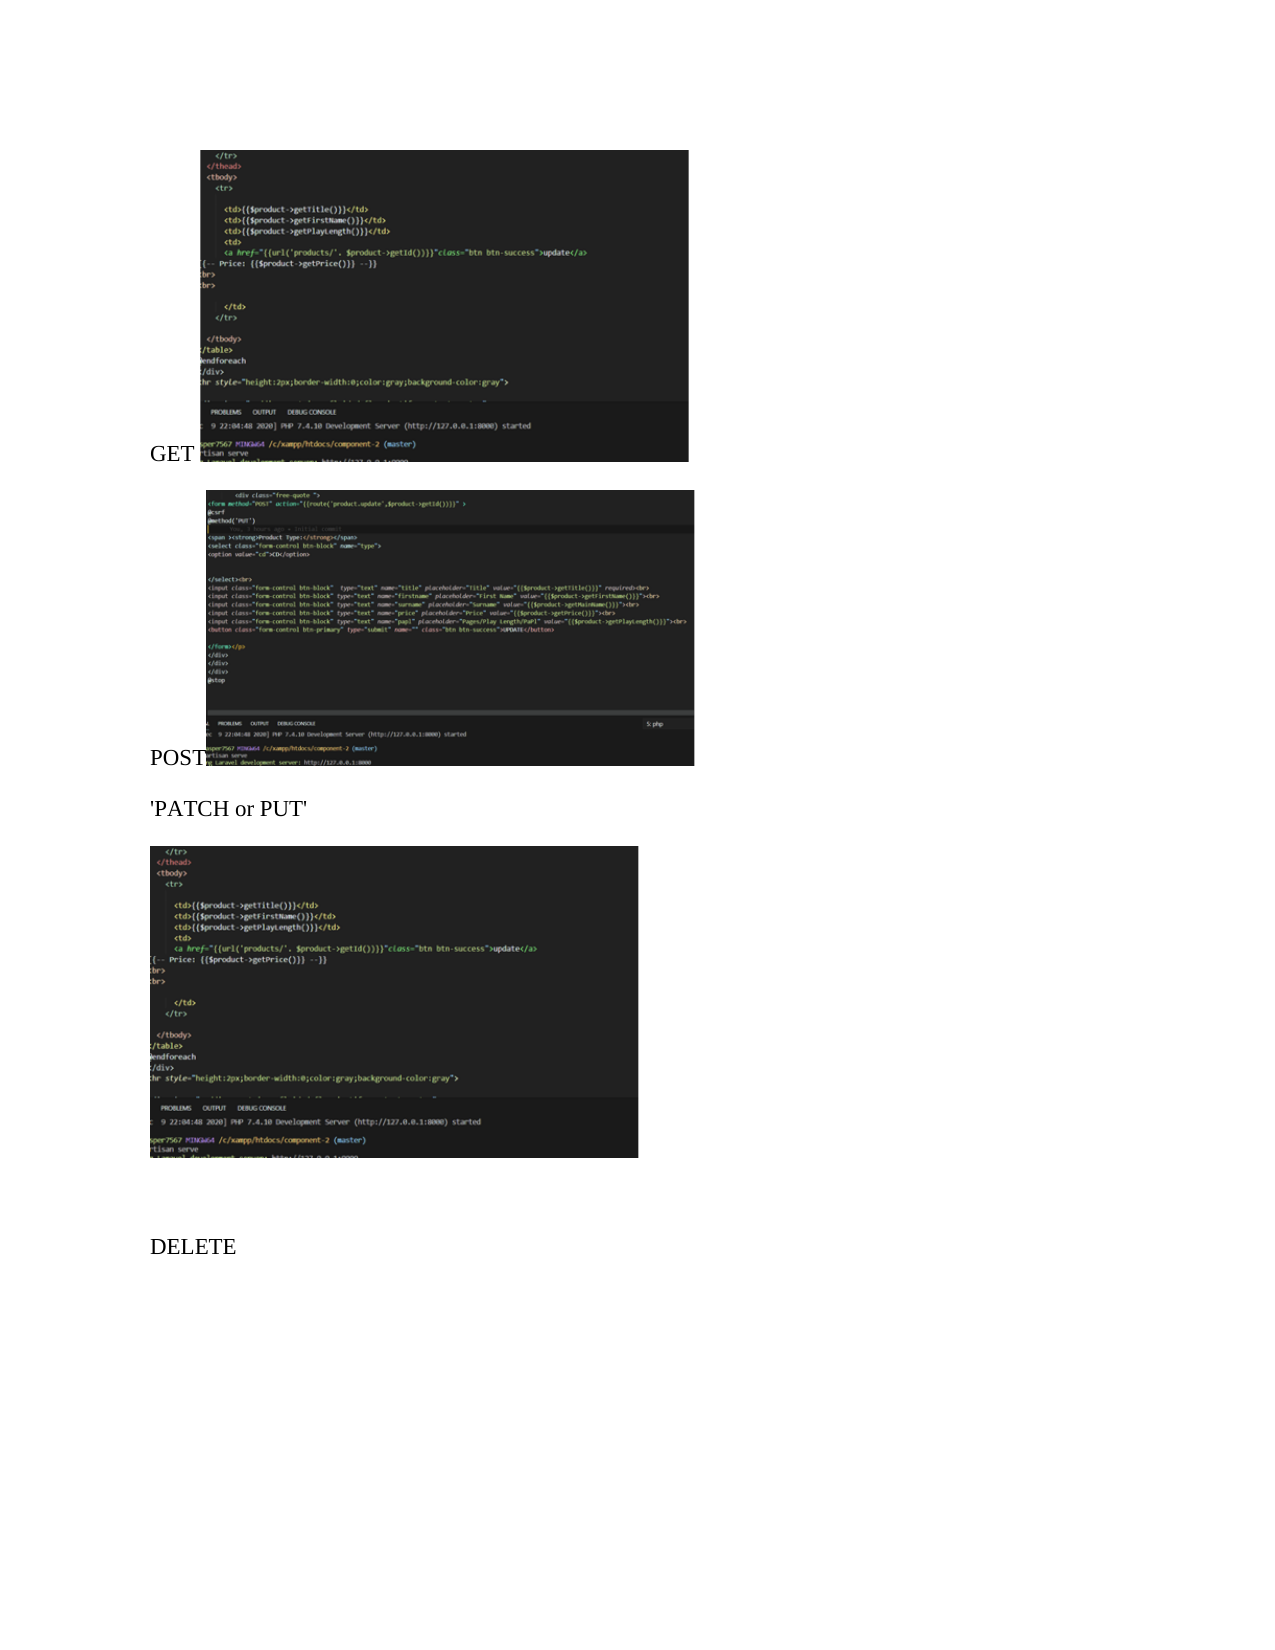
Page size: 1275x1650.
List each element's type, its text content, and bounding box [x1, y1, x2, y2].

picture [206, 490, 695, 766]
picture [150, 846, 639, 1158]
text 'PATCH or PUT' [150, 795, 1125, 821]
picture [200, 150, 689, 462]
text DELETE [150, 1233, 1125, 1259]
